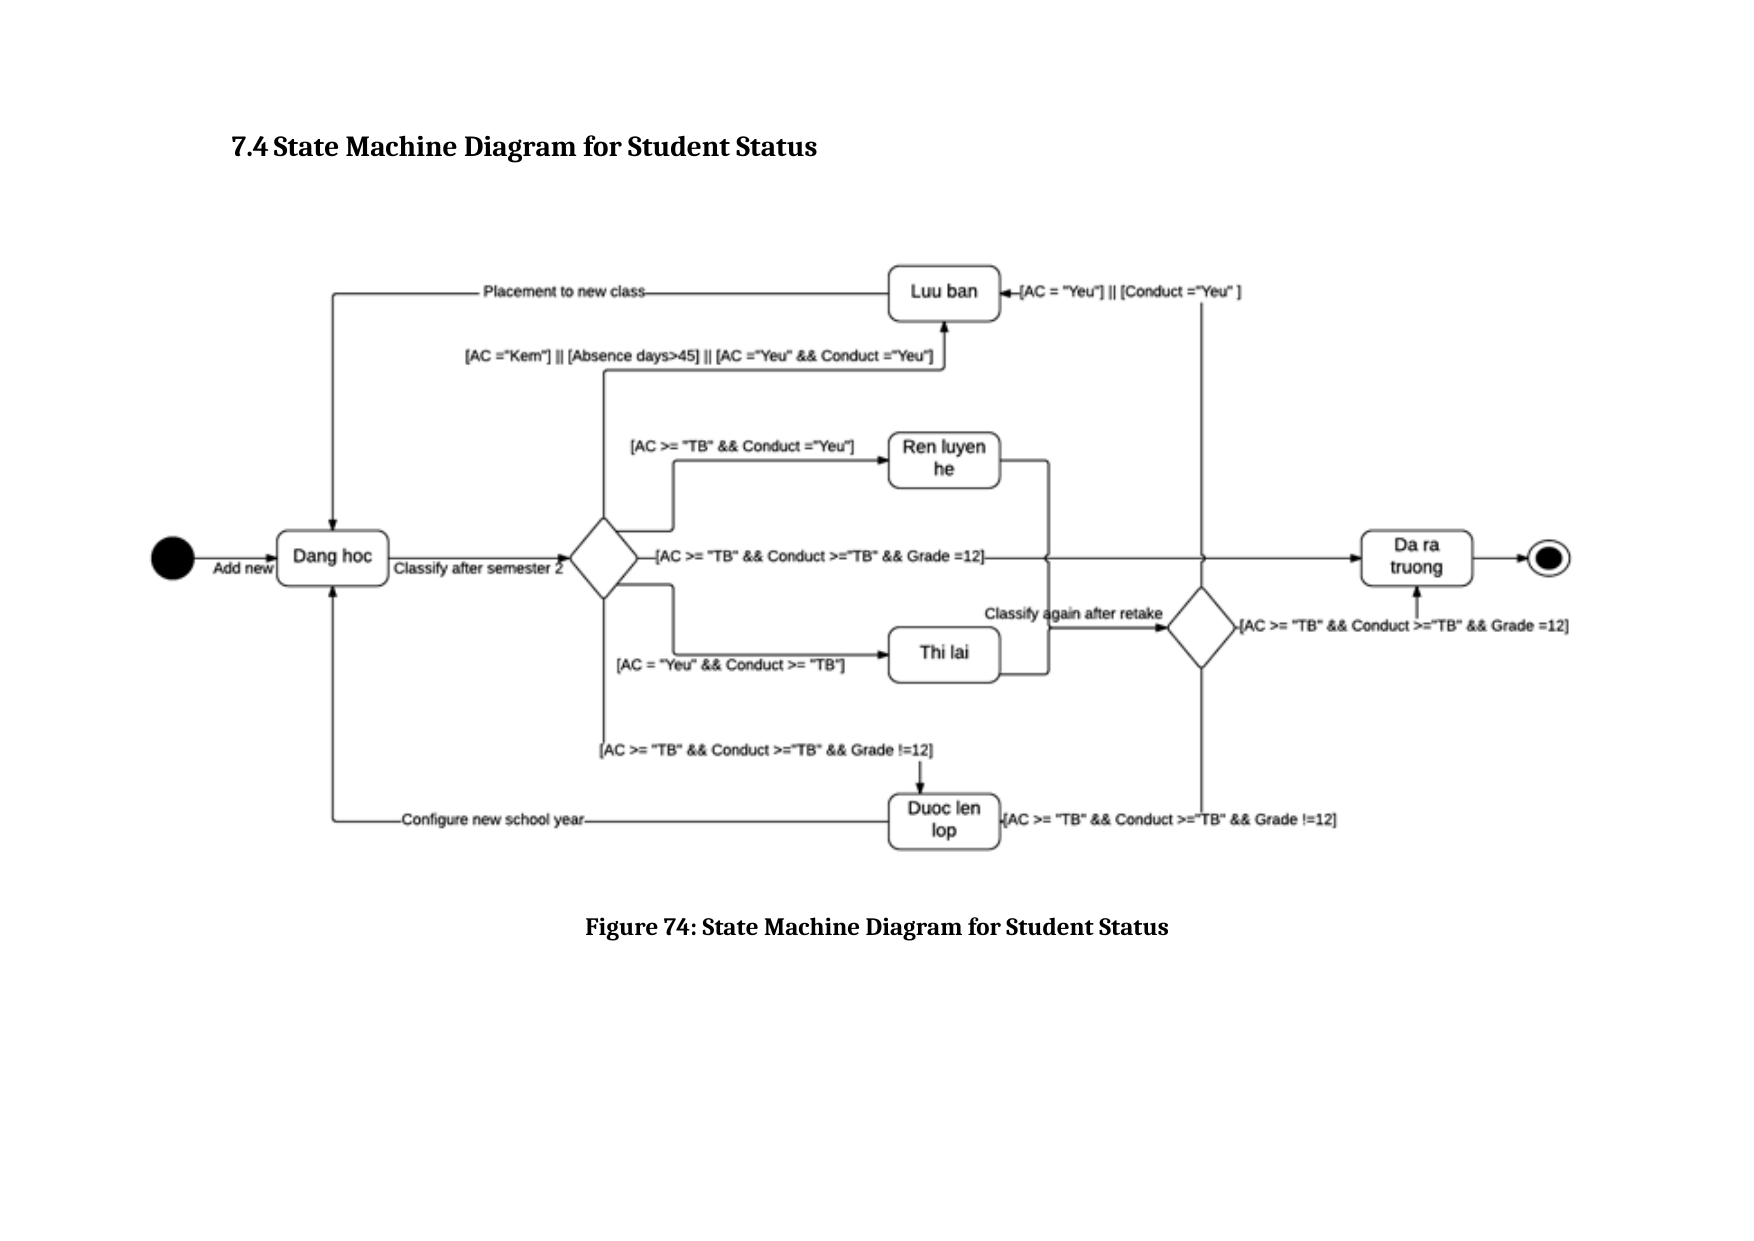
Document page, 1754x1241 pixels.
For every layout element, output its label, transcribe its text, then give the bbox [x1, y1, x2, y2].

picture [132, 246, 1605, 888]
subtitle State Machine Diagram for Student Status [232, 131, 1606, 164]
